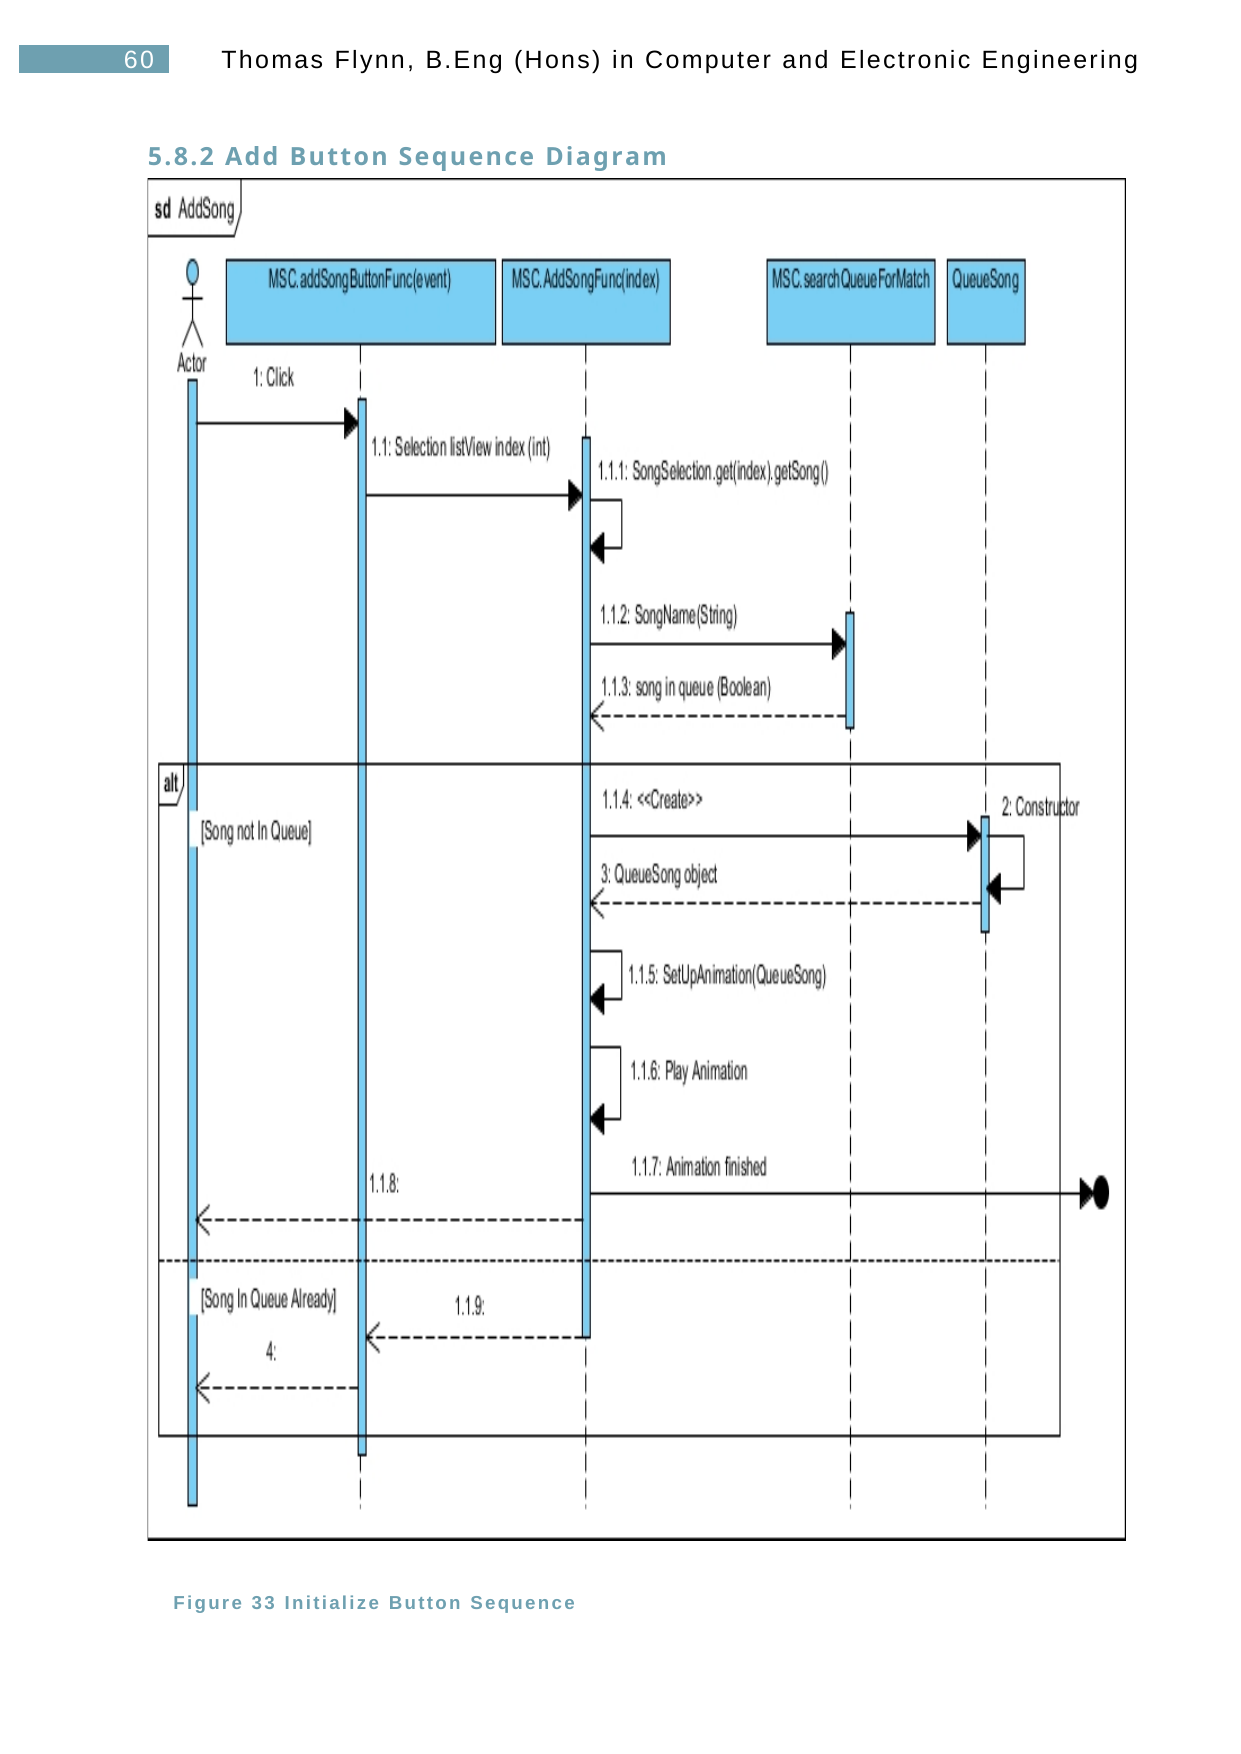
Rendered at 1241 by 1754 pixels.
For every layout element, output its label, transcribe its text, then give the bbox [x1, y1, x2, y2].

subtitle 5.8.2 Add Button Sequence Diagram [148, 139, 1122, 173]
picture [147, 178, 1126, 1541]
